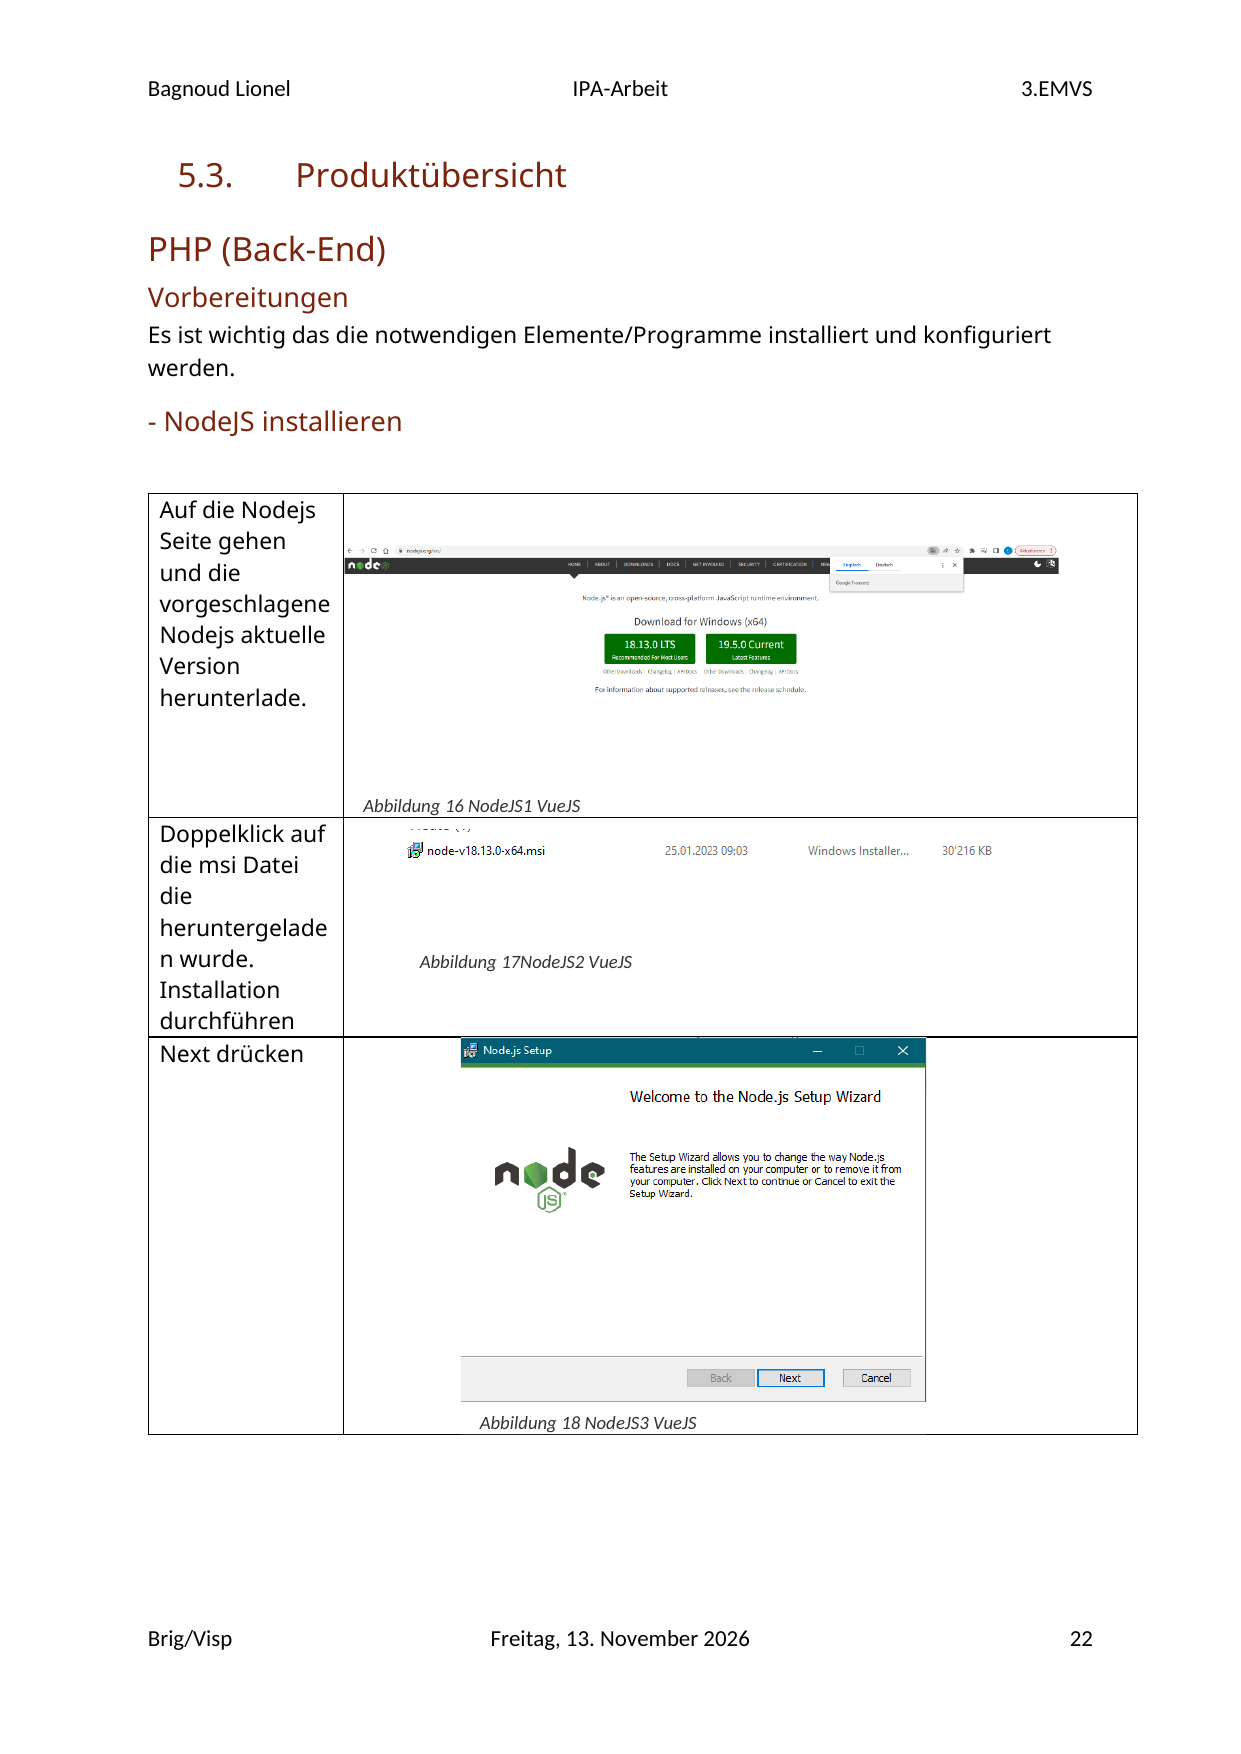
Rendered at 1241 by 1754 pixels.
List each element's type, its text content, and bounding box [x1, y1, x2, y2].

text Es ist wichtig das die notwendigen Elemente/Programme installiert und konfiguriert werden. [148, 319, 1093, 384]
subtitle PHP (Back-End) [148, 226, 1093, 271]
table_cell [344, 818, 1137, 1036]
subtitle Vorbereitungen [148, 279, 1093, 316]
table_cell Next drücken [149, 1038, 343, 1434]
picture [460, 1037, 927, 1402]
table_cell [344, 1038, 1137, 1434]
picture [344, 544, 1059, 785]
subtitle Produktübersicht [177, 152, 1093, 197]
table_header Auf die Nodejs Seite gehen und die vorgeschlagene Nodejs aktuelle Version herunterlade. [149, 494, 343, 817]
table_header [344, 494, 1137, 817]
table_cell Doppelklick auf die msi Datei die heruntergeladen wurde. Installation durchführen [149, 818, 343, 1036]
picture [400, 829, 1004, 941]
subtitle - NodeJS installieren [148, 403, 1093, 440]
